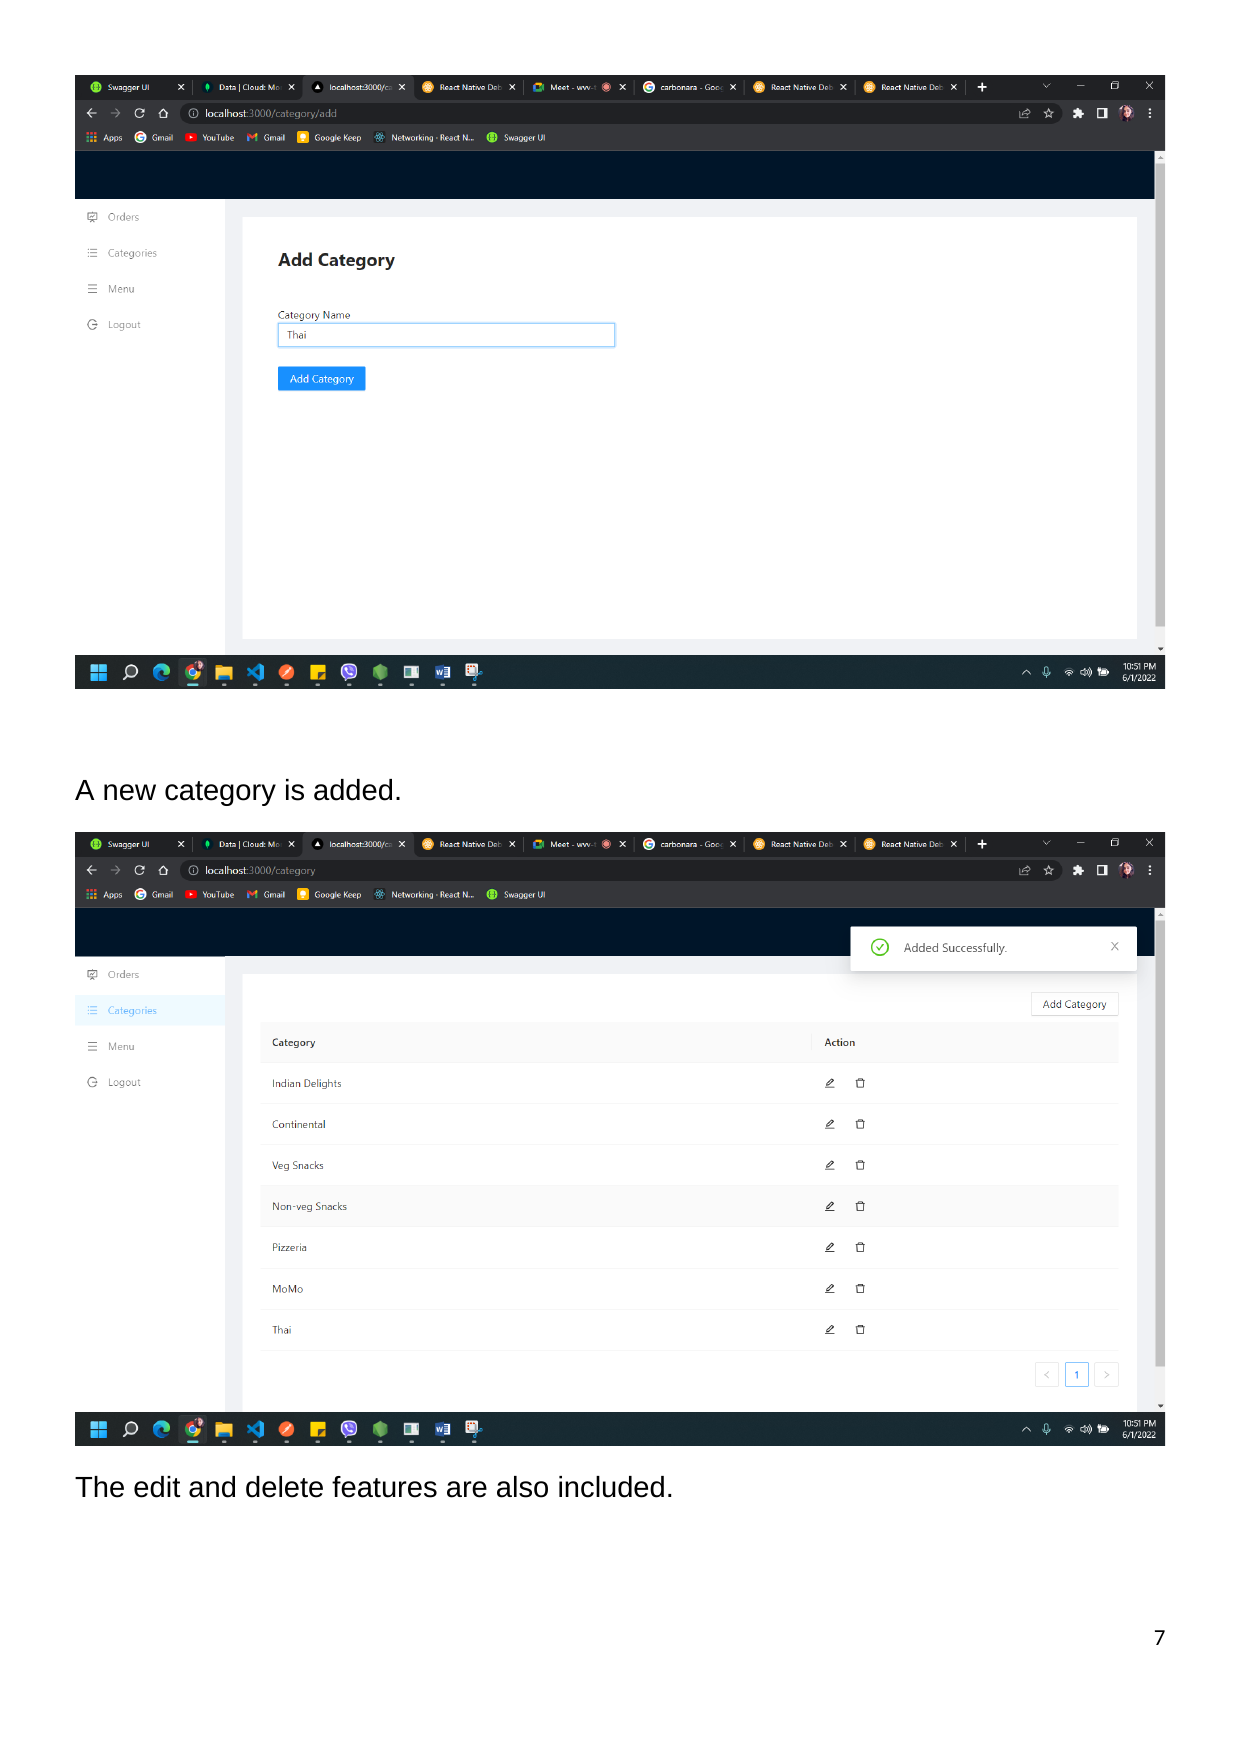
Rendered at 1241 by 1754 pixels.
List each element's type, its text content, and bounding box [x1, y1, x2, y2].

picture [75, 832, 1166, 1446]
text A new category is added. [75, 773, 1165, 806]
text The edit and delete features are also included. [75, 1470, 1165, 1504]
picture [75, 75, 1166, 689]
